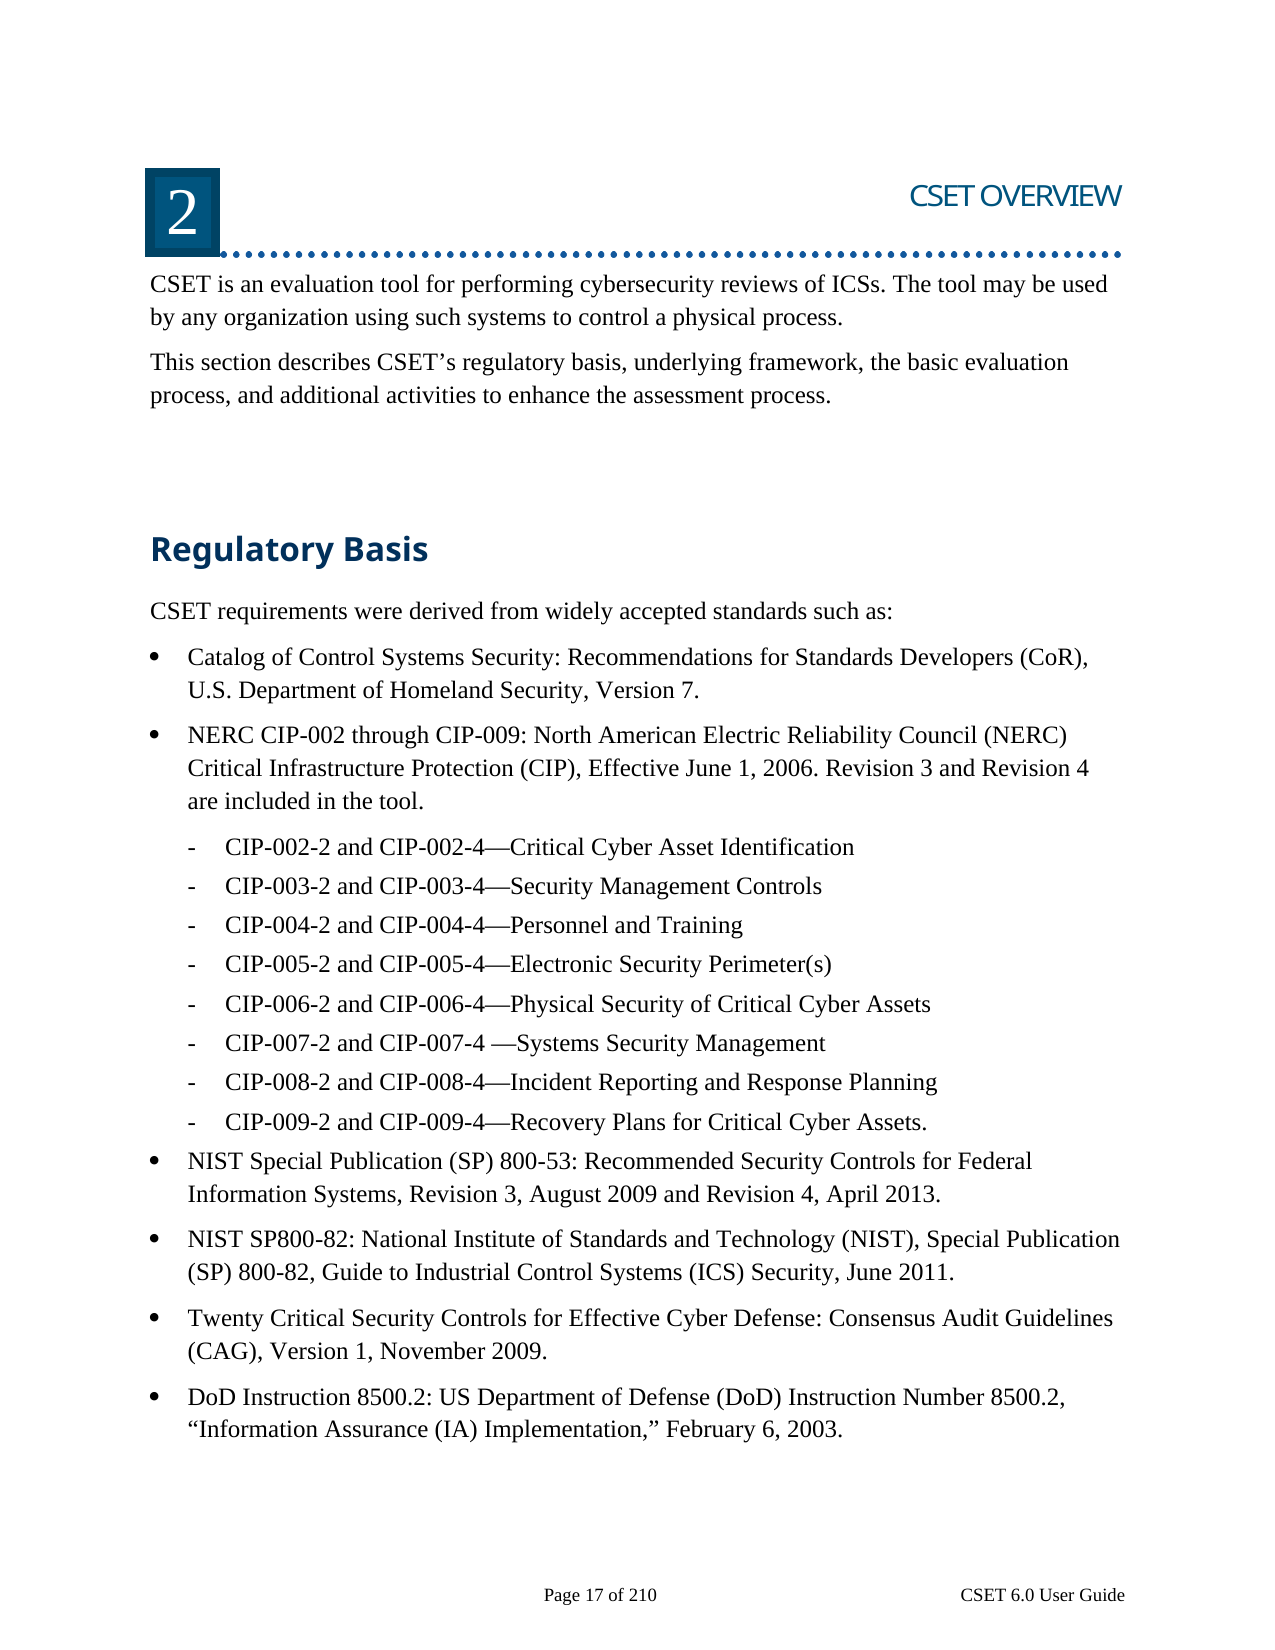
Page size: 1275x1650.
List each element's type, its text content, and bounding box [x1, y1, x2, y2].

list CIP-005-2 and CIP-005-4—Electronic Security Perimeter(s) [187, 949, 1125, 978]
list DoD Instruction 8500.2: US Department of Defense (DoD) Instruction Number 8500.2, “Information Assurance (IA) Implementation,” February 6, 2003. [150, 1382, 1125, 1443]
subtitle Regulatory Basis [150, 526, 1125, 571]
title 2) CSET OVERVIEW [150, 175, 1125, 215]
list NERC CIP-002 through CIP-009: North American Electric Reliability Council (NERC) Critical Infrastructure Protection (CIP), Effective June 1, 2006. Revision 3 and Revision 4 are included in the tool. [150, 720, 1125, 815]
list Twenty Critical Security Controls for Effective Cyber Defense: Consensus Audit Guidelines (CAG), Version 1, November 2009. [150, 1303, 1125, 1365]
list CIP-008-2 and CIP-008-4—Incident Reporting and Response Planning [187, 1067, 1125, 1096]
list CIP-004-2 and CIP-004-4—Personnel and Training [187, 910, 1125, 939]
list CIP-009-2 and CIP-009-4—Recovery Plans for Critical Cyber Assets. [187, 1107, 1125, 1135]
picture [221, 251, 1125, 258]
list Catalog of Control Systems Security: Recommendations for Standards Developers (CoR), U.S. Department of Homeland Security, Version 7. [150, 642, 1125, 703]
text CSET requirements were derived from widely accepted standards such as: [150, 596, 1125, 625]
text This section describes CSET’s regulatory basis, underlying framework, the basic evaluation process, and additional activities to enhance the assessment process. [150, 347, 1125, 409]
list NIST Special Publication (SP) 800-53: Recommended Security Controls for Federal Information Systems, Revision 3, August 2009 and Revision 4, April 2013. [150, 1146, 1125, 1208]
list CIP-003-2 and CIP-003-4—Security Management Controls [187, 871, 1125, 900]
text CSET is an evaluation tool for performing cybersecurity reviews of ICSs. The tool may be used by any organization using such systems to control a physical process. [150, 269, 1125, 330]
list CIP-007-2 and CIP-007-4 —Systems Security Management [187, 1028, 1125, 1057]
list NIST SP800-82: National Institute of Standards and Technology (NIST), Special Publication (SP) 800-82, Guide to Industrial Control Systems (ICS) Security, June 2011. [150, 1224, 1125, 1286]
list CIP-006-2 and CIP-006-4—Physical Security of Critical Cyber Assets [187, 989, 1125, 1018]
list CIP-002-2 and CIP-002-4—Critical Cyber Asset Identification [187, 832, 1125, 861]
